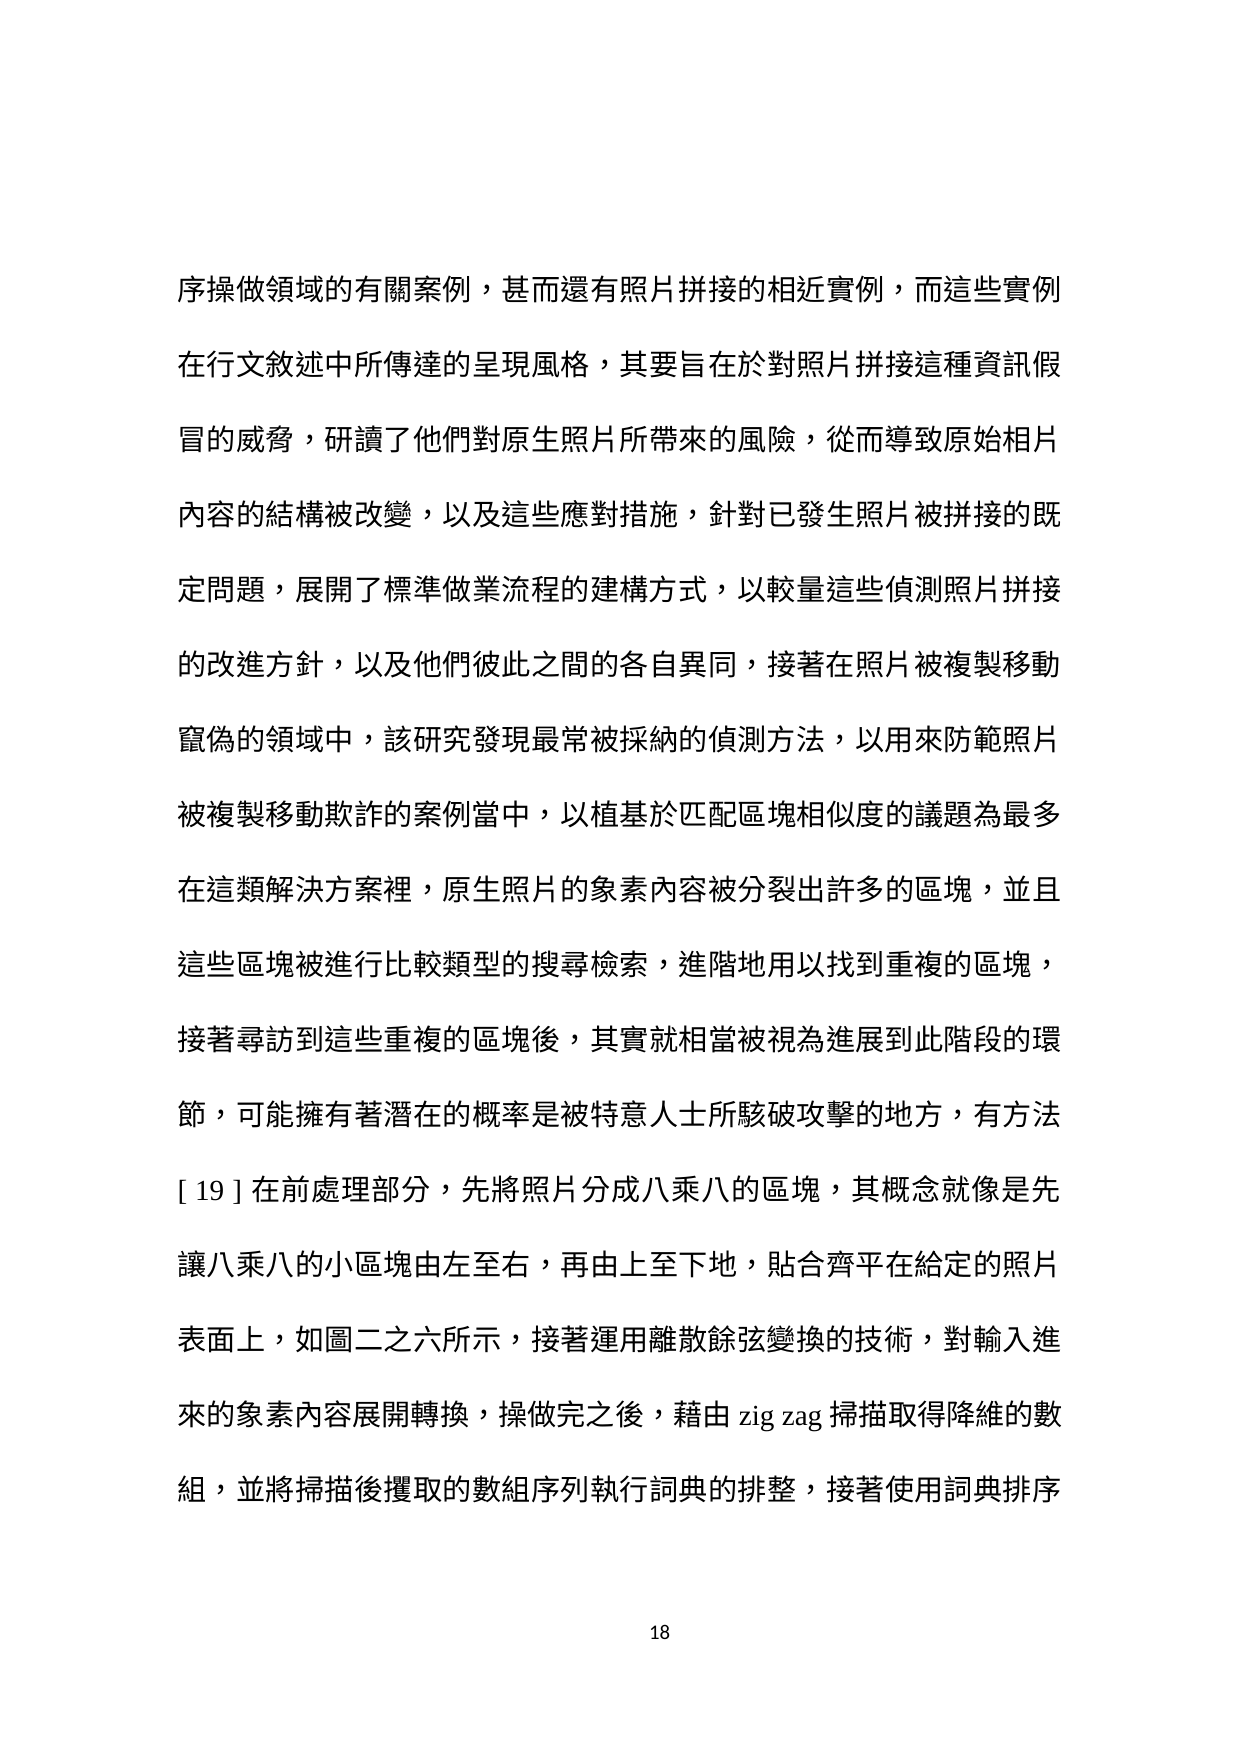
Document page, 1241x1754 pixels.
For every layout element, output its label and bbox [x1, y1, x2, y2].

text [177, 250, 1063, 1525]
